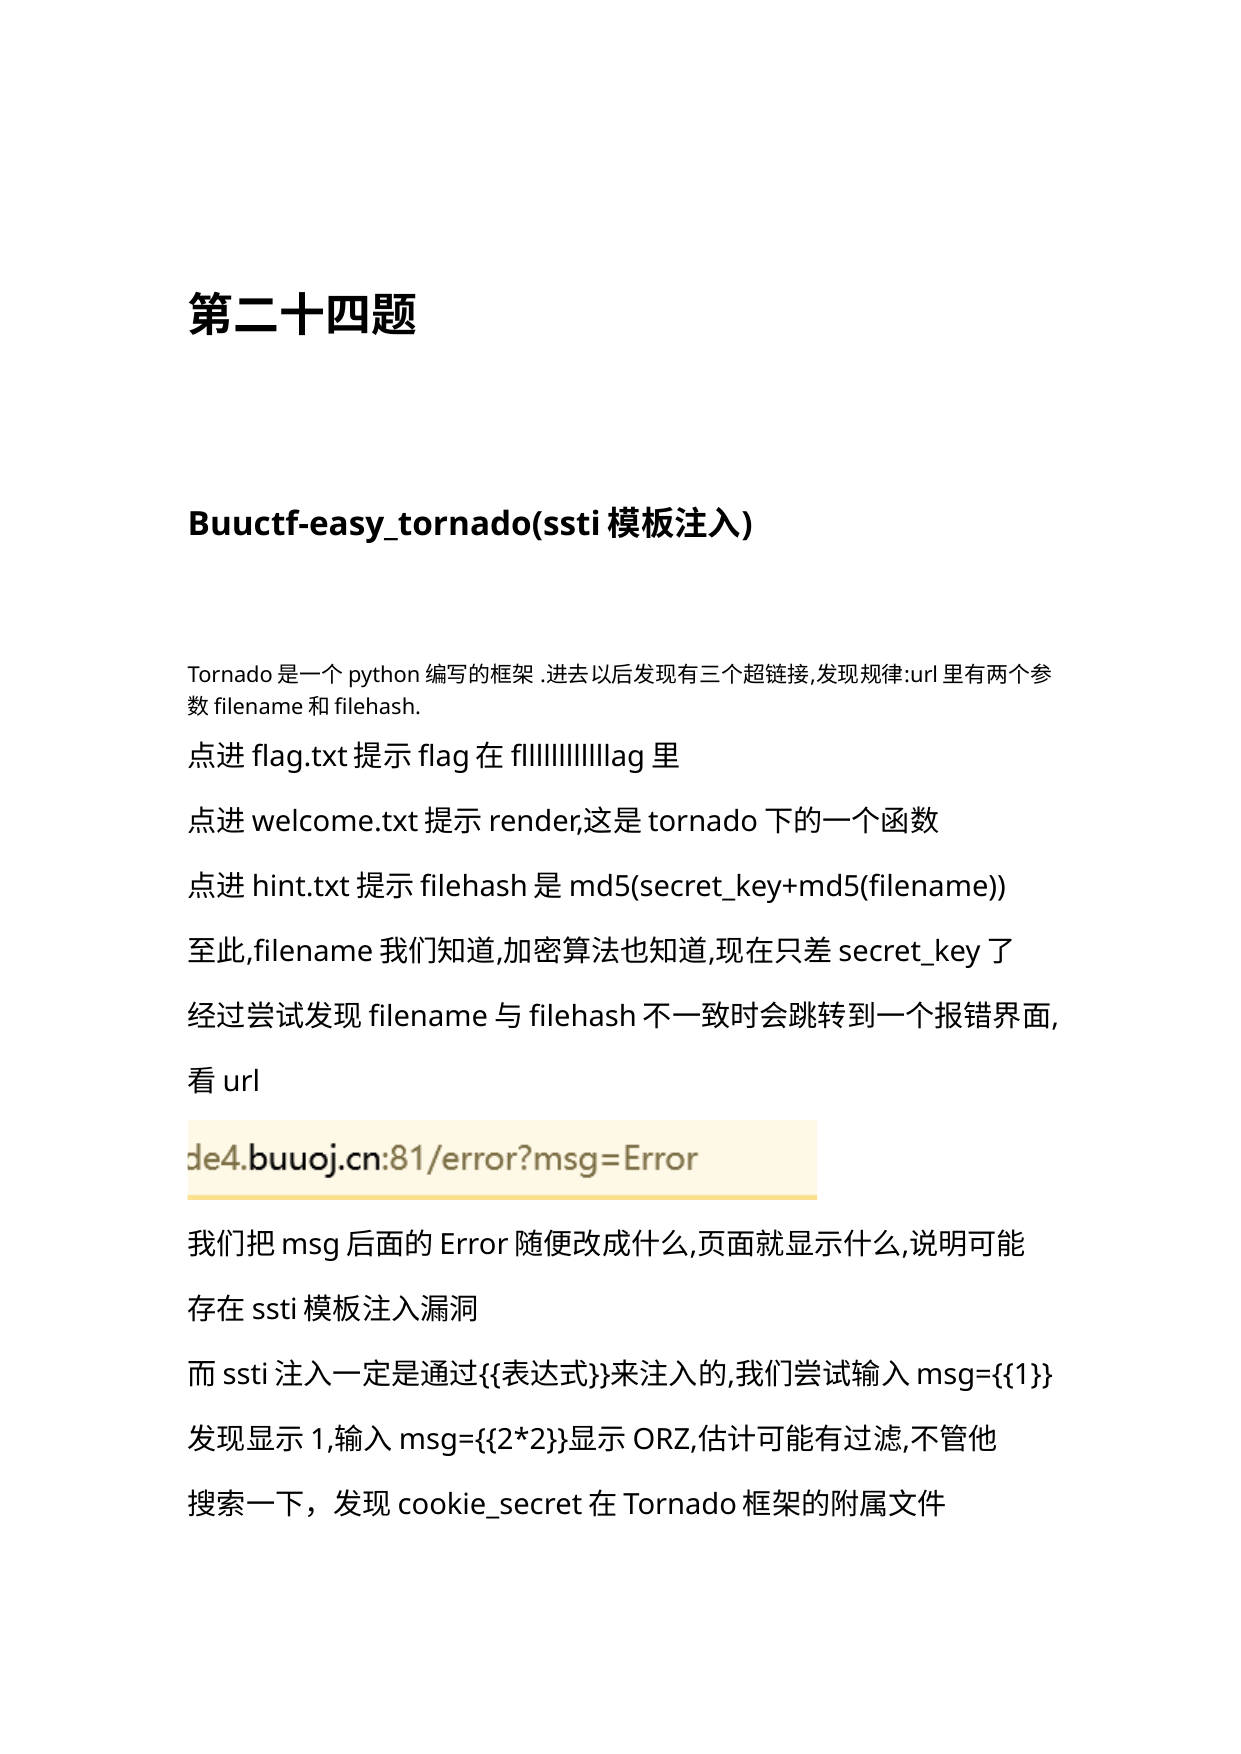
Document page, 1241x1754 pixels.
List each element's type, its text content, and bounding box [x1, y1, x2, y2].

text 我们把msg后面的Error随便改成什么,页面就显示什么,说明可能存在ssti模板注入漏洞 [187, 1209, 1053, 1339]
picture [187, 1120, 818, 1200]
text 至此,filename我们知道,加密算法也知道,现在只差secret_key了 [187, 916, 1053, 981]
text 经过尝试发现filename与filehash不一致时会跳转到一个报错界面,看url [187, 981, 1053, 1111]
text Tornado是一个python编写的框架 .进去以后发现有三个超链接,发现规律:url里有两个参数filename和filehash. [187, 656, 1053, 721]
text 点进hint.txt提示filehash是md5(secret_key+md5(filename)) [187, 851, 1053, 916]
subtitle 第二十四题 [187, 262, 1053, 360]
text 而ssti注入一定是通过{{表达式}}来注入的,我们尝试输入msg={{1}}发现显示1,输入msg={{2*2}}显示ORZ,估计可能有过滤,不管他 [187, 1339, 1053, 1469]
text 点进flag.txt提示flag在fllllllllllllag里 [187, 721, 1053, 786]
text 点进welcome.txt提示render,这是tornado下的一个函数 [187, 786, 1053, 851]
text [187, 1469, 1053, 1534]
subtitle Buuctf-easy_tornado(ssti模板注入) [187, 489, 1053, 554]
